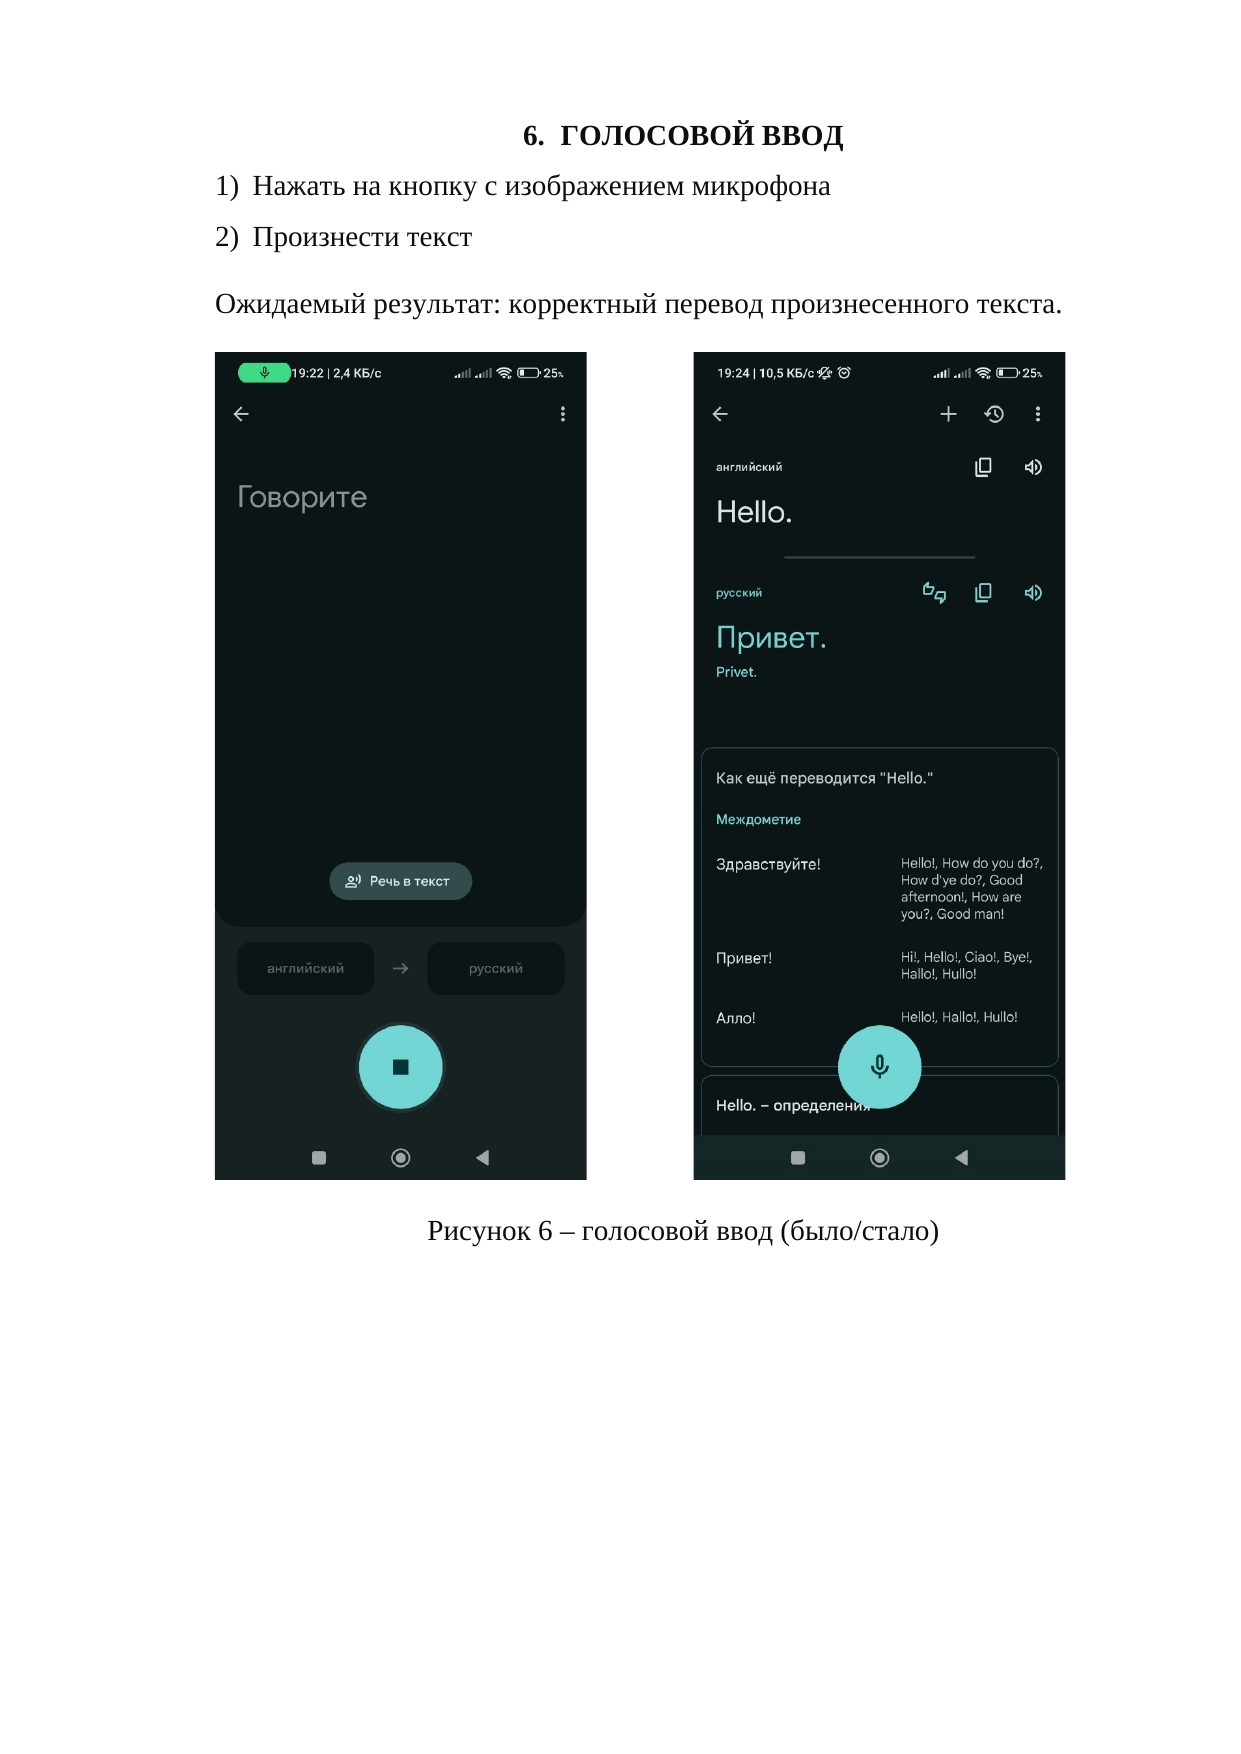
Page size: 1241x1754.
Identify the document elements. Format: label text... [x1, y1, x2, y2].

picture [693, 352, 1066, 1180]
text Рисунок 6 – голосовой ввод (было/стало) [215, 1213, 1152, 1246]
picture [214, 352, 587, 1180]
text Ожидаемый результат: корректный перевод произнесенного текста. [215, 286, 1152, 319]
list Произнести текст [215, 219, 1152, 252]
list ГОЛОСОВОЙ ВВОД [215, 118, 1152, 152]
list Нажать на кнопку с изображением микрофона [215, 168, 1152, 202]
